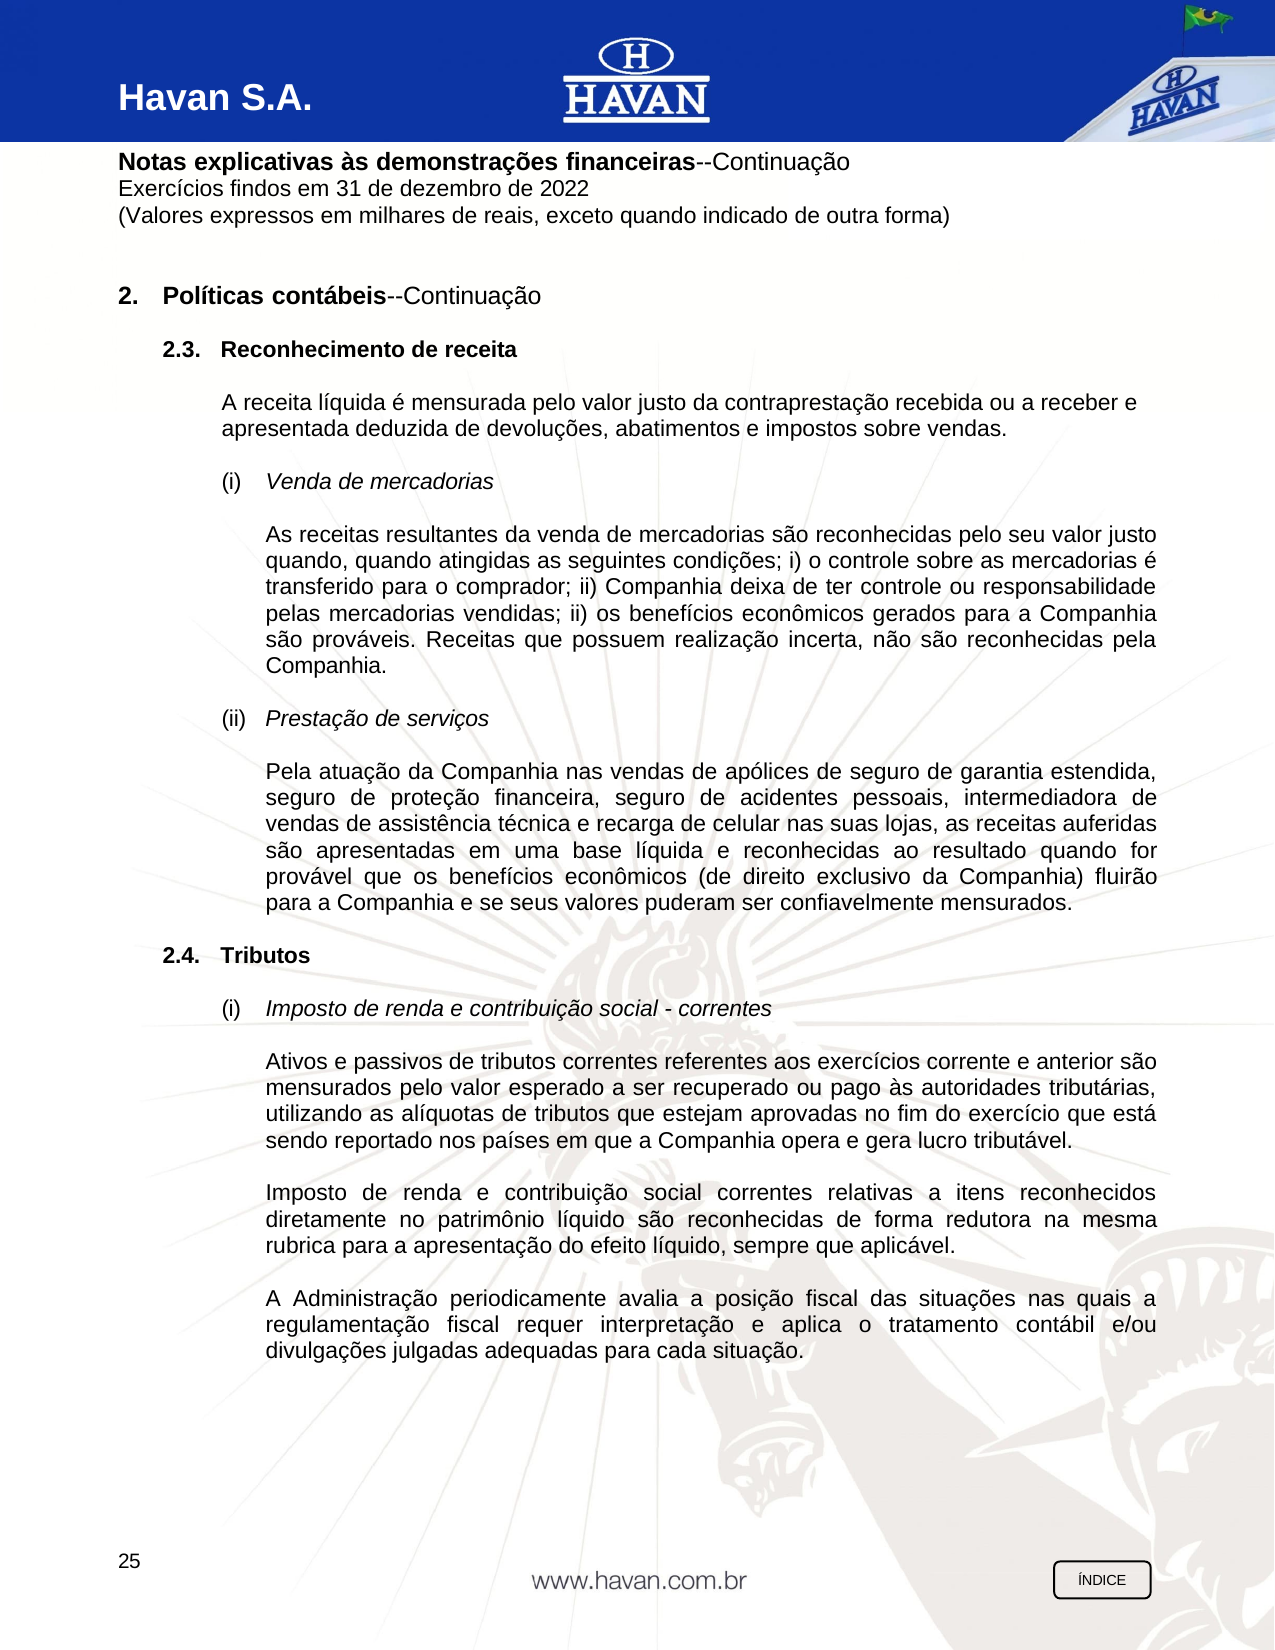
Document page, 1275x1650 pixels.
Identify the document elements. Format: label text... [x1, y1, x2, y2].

text (i) Imposto de renda e contribuição social - correntes [221, 995, 1196, 1021]
list Políticas contábeis--Continuação [118, 281, 1196, 310]
text 25 [118, 1551, 1196, 1573]
text ÍNDICE [102, 1573, 1126, 1588]
text Notas explicativas às demonstrações financeiras--Continuação [118, 147, 1196, 176]
text A Administração periodicamente avalia a posição fiscal das situações nas quais a regulamentação fiscal requer interpretação e aplica o tratamento contábil e/ou divulgações julgadas adequadas para cada situação. [265, 1285, 1157, 1364]
text (Valores expressos em milhares de reais, exceto quando indicado de outra forma) [118, 202, 1196, 228]
picture [0, 0, 1275, 1650]
text Pela atuação da Companhia nas vendas de apólices de seguro de garantia estendida, seguro de proteção financeira, seguro de acidentes pessoais, intermediadora de vendas de assistência técnica e recarga de celular nas suas lojas, as receitas auferidas são apresentadas em uma base líquida e reconhecidas ao resultado quando for provável que os benefícios econômicos (de direito exclusivo da Companhia) fluirão para a Companhia e se seus valores puderam ser confiavelmente mensurados. [265, 758, 1157, 916]
text A receita líquida é mensurada pelo valor justo da contraprestação recebida ou a receber e apresentada deduzida de devoluções, abatimentos e impostos sobre vendas. [221, 388, 1196, 441]
text Exercícios findos em 31 de dezembro de 2022 [118, 176, 1196, 202]
subtitle Havan S.A. [118, 75, 1196, 118]
subtitle Reconhecimento de receita [162, 336, 1196, 362]
subtitle Tributos [162, 942, 1196, 968]
list Prestação de serviços [221, 705, 1196, 731]
text As receitas resultantes da venda de mercadorias são reconhecidas pelo seu valor justo quando, quando atingidas as seguintes condições; i) o controle sobre as mercadorias é transferido para o comprador; ii) Companhia deixa de ter controle ou responsabilidade pelas mercadorias vendidas; ii) os benefícios econômicos gerados para a Companhia são prováveis. Receitas que possuem realização incerta, não são reconhecidas pela Companhia. [265, 521, 1157, 679]
text Ativos e passivos de tributos correntes referentes aos exercícios corrente e anterior são mensurados pelo valor esperado a ser recuperado ou pago às autoridades tributárias, utilizando as alíquotas de tributos que estejam aprovadas no fim do exercício que está sendo reportado nos países em que a Companhia opera e gera lucro tributável. [265, 1048, 1157, 1153]
list Venda de mercadorias [221, 468, 1196, 494]
text Imposto de renda e contribuição social correntes relativas a itens reconhecidos diretamente no patrimônio líquido são reconhecidas de forma redutora na mesma rubrica para a apresentação do efeito líquido, sempre que aplicável. [265, 1179, 1157, 1258]
